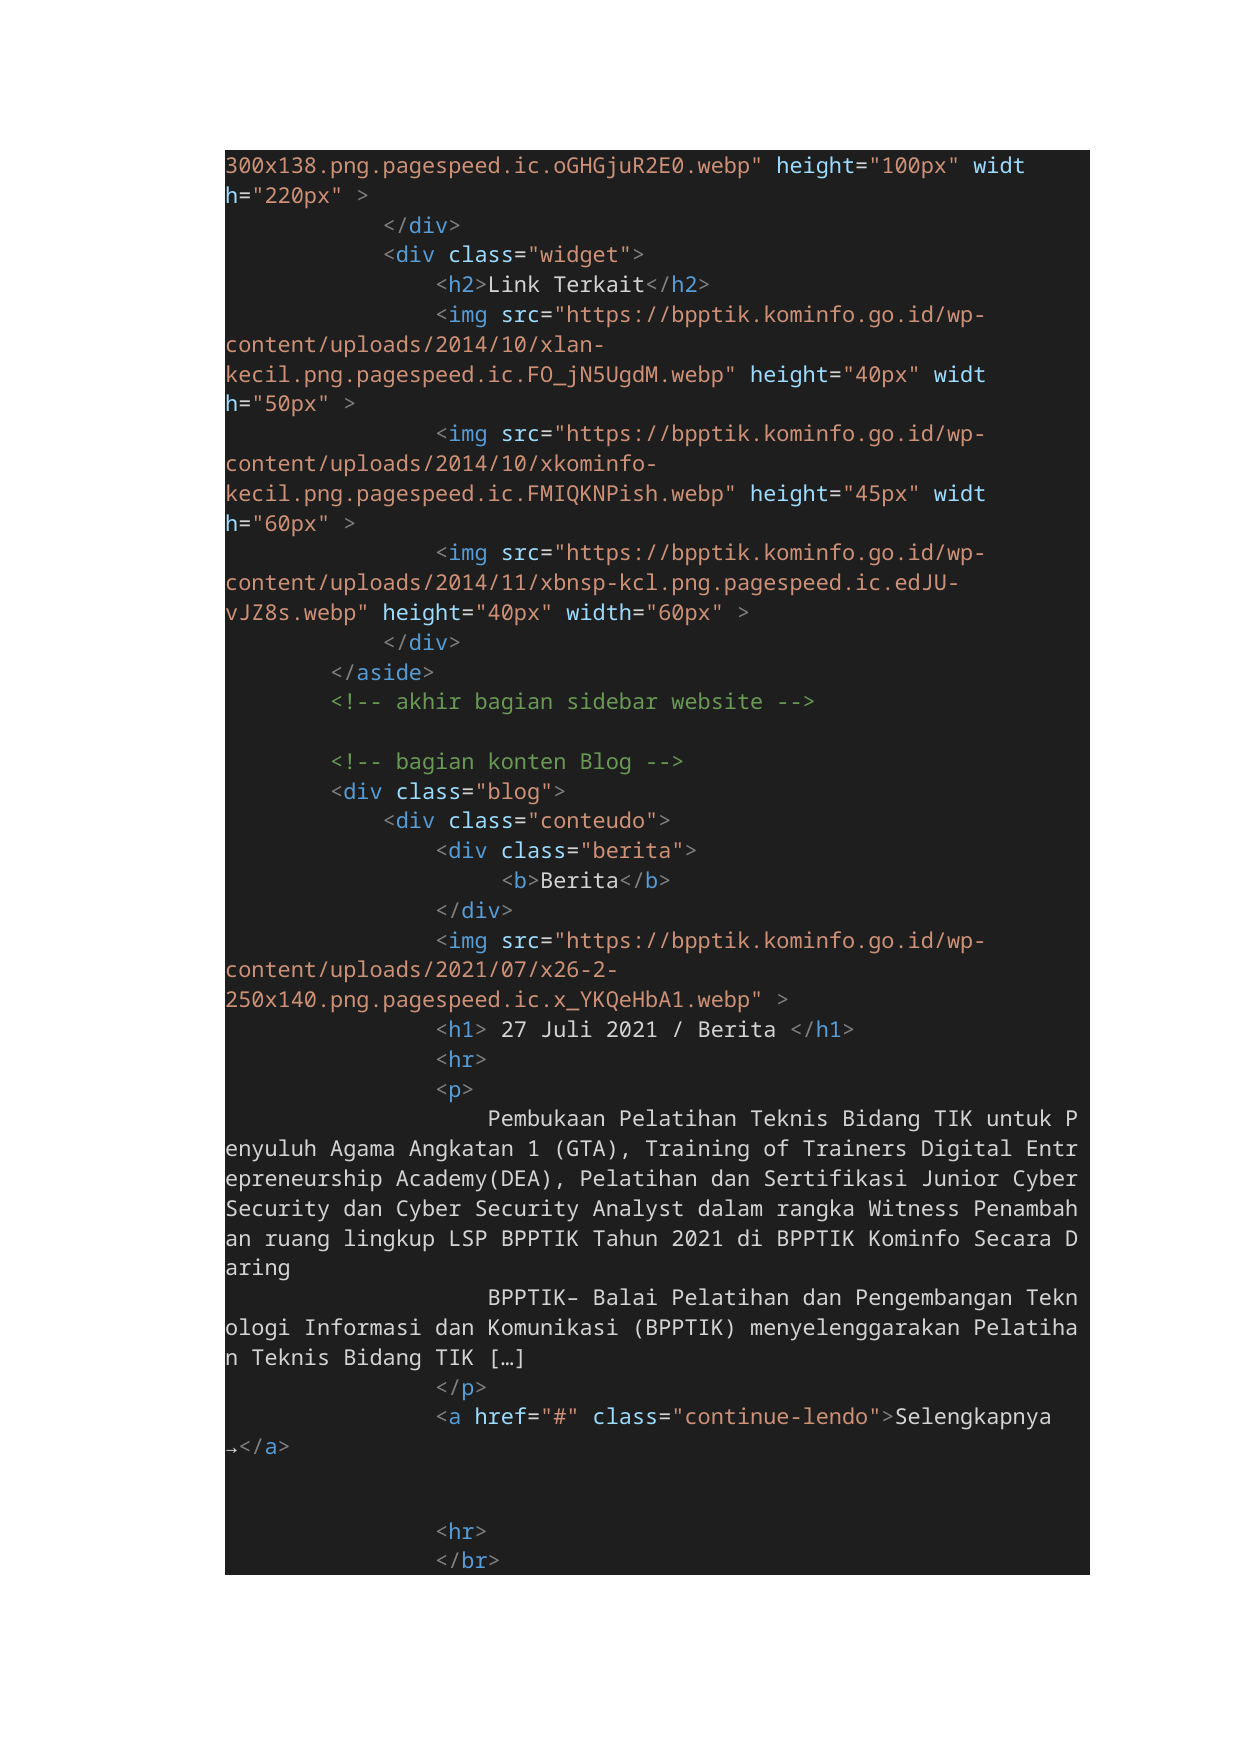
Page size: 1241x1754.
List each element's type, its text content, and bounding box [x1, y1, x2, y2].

text <img src="https://bpptik.kominfo.go.id/wp-content/uploads/2014/10/xlan-kecil.png.pagespeed.ic.FO_jN5UgdM.webp" height="40px" width="50px" > [225, 299, 1090, 418]
text </div> [225, 895, 1090, 924]
text </br> [225, 1545, 1090, 1575]
text <!-- akhir bagian sidebar website --> [225, 686, 1090, 716]
text Pembukaan Pelatihan Teknis Bidang TIK untuk Penyuluh Agama Angkatan 1 (GTA), Training of Trainers Digital Entrepreneurship Academy(DEA), Pelatihan dan Sertifikasi Junior Cyber Security dan Cyber Security Analyst dalam rangka Witness Penambahan ruang lingkup LSP BPPTIK Tahun 2021 di BPPTIK Kominfo Secara Daring [225, 1103, 1090, 1282]
text <hr> [225, 1516, 1090, 1545]
text <div class="blog"> [225, 776, 1090, 805]
text <div class="conteudo"> [225, 805, 1090, 835]
text <h2>Link Terkait</h2> [225, 269, 1090, 299]
text <div class="widget"> [225, 239, 1090, 269]
text </div> [225, 627, 1090, 656]
text </aside> [225, 656, 1090, 686]
text <hr> [225, 1044, 1090, 1073]
text </div> [225, 209, 1090, 239]
text <p> [225, 1073, 1090, 1103]
text </p> [225, 1371, 1090, 1401]
text <img src="https://bpptik.kominfo.go.id/wp-content/uploads/2021/07/x26-2-250x140.png.pagespeed.ic.x_YKQeHbA1.webp" > [225, 924, 1090, 1014]
text <!-- bagian konten Blog --> [225, 746, 1090, 776]
text <b>Berita</b> [225, 865, 1090, 895]
text <h1> 27 Juli 2021 / Berita </h1> [225, 1014, 1090, 1044]
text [225, 150, 1090, 209]
text <a href="#" class="continue-lendo">Selengkapnya →</a> [225, 1401, 1090, 1461]
text <div class="berita"> [225, 835, 1090, 865]
text <img src="https://bpptik.kominfo.go.id/wp-content/uploads/2014/11/xbnsp-kcl.png.pagespeed.ic.edJU-vJZ8s.webp" height="40px" width="60px" > [225, 537, 1090, 627]
text <img src="https://bpptik.kominfo.go.id/wp-content/uploads/2014/10/xkominfo-kecil.png.pagespeed.ic.FMIQKNPish.webp" height="45px" width="60px" > [225, 418, 1090, 537]
text BPPTIK– Balai Pelatihan dan Pengembangan Teknologi Informasi dan Komunikasi (BPPTIK) menyelenggarakan Pelatihan Teknis Bidang TIK […] [225, 1282, 1090, 1371]
